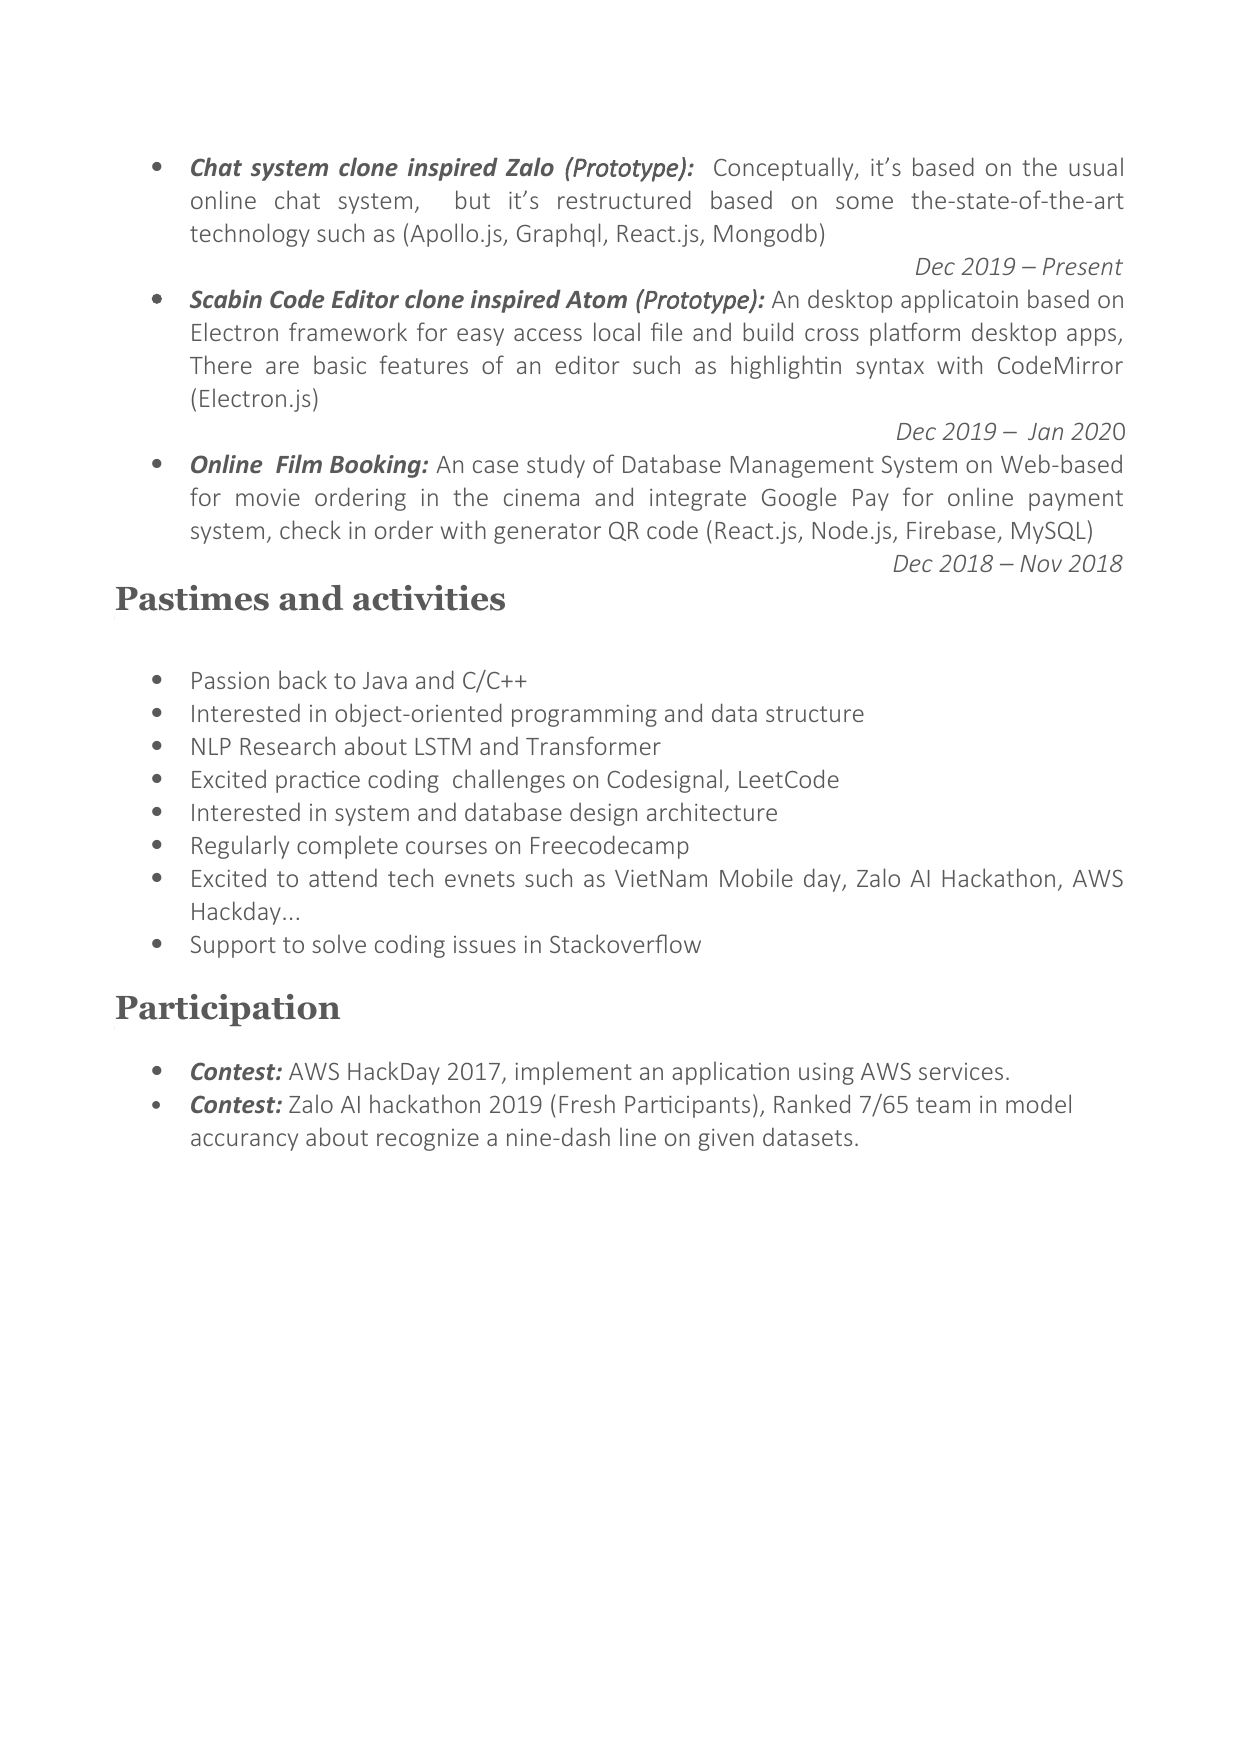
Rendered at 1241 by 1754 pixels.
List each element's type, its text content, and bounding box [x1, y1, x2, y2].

table_cell Online Film Booking: An case study of Database Management System on Web-based for movie ordering in the cinema and integrate Google Pay for online payment system, check in order with generator QR code (React.js, Node.js, Firebase, MySQL) Dec 2018 – Nov 2018 [103, 447, 1137, 579]
table_cell Passion back to Java and C/C++ Interested in object-oriented programming and data structure NLP Research about LSTM and Transformer Excited practice coding challenges on Codesignal, LeetCode Interested in system and database design architecture Regularly complete courses on Freecodecamp Excited to attend tech evnets such as VietNam Mobile day, Zalo AI Hackathon, AWS Hackday... Support to solve coding issues in Stackoverflow [103, 663, 1137, 988]
table_cell Pastimes and activities [103, 579, 1137, 663]
table_cell Participation [103, 989, 1137, 1054]
table_cell Contest: AWS HackDay 2017, implement an application using AWS services. Contest: Zalo AI hackathon 2019 (Fresh Participants), Ranked 7/65 team in model accurancy about recognize a nine-dash line on given datasets. [103, 1055, 1137, 1153]
table_cell Scabin Code Editor clone inspired Atom (Prototype): An desktop applicatoin based on Electron framework for easy access local file and build cross platform desktop apps, There are basic features of an editor such as highlightin syntax with CodeMirror (Electron.js) Dec 2019 – Jan 2020 [103, 282, 1137, 447]
table_header Chat system clone inspired Zalo (Prototype): Conceptually, it’s based on the usual online chat system, but it’s restructured based on some the-state-of-the-art technology such as (Apollo.js, Graphql, React.js, Mongodb) Dec 2019 – Present [103, 150, 1137, 282]
